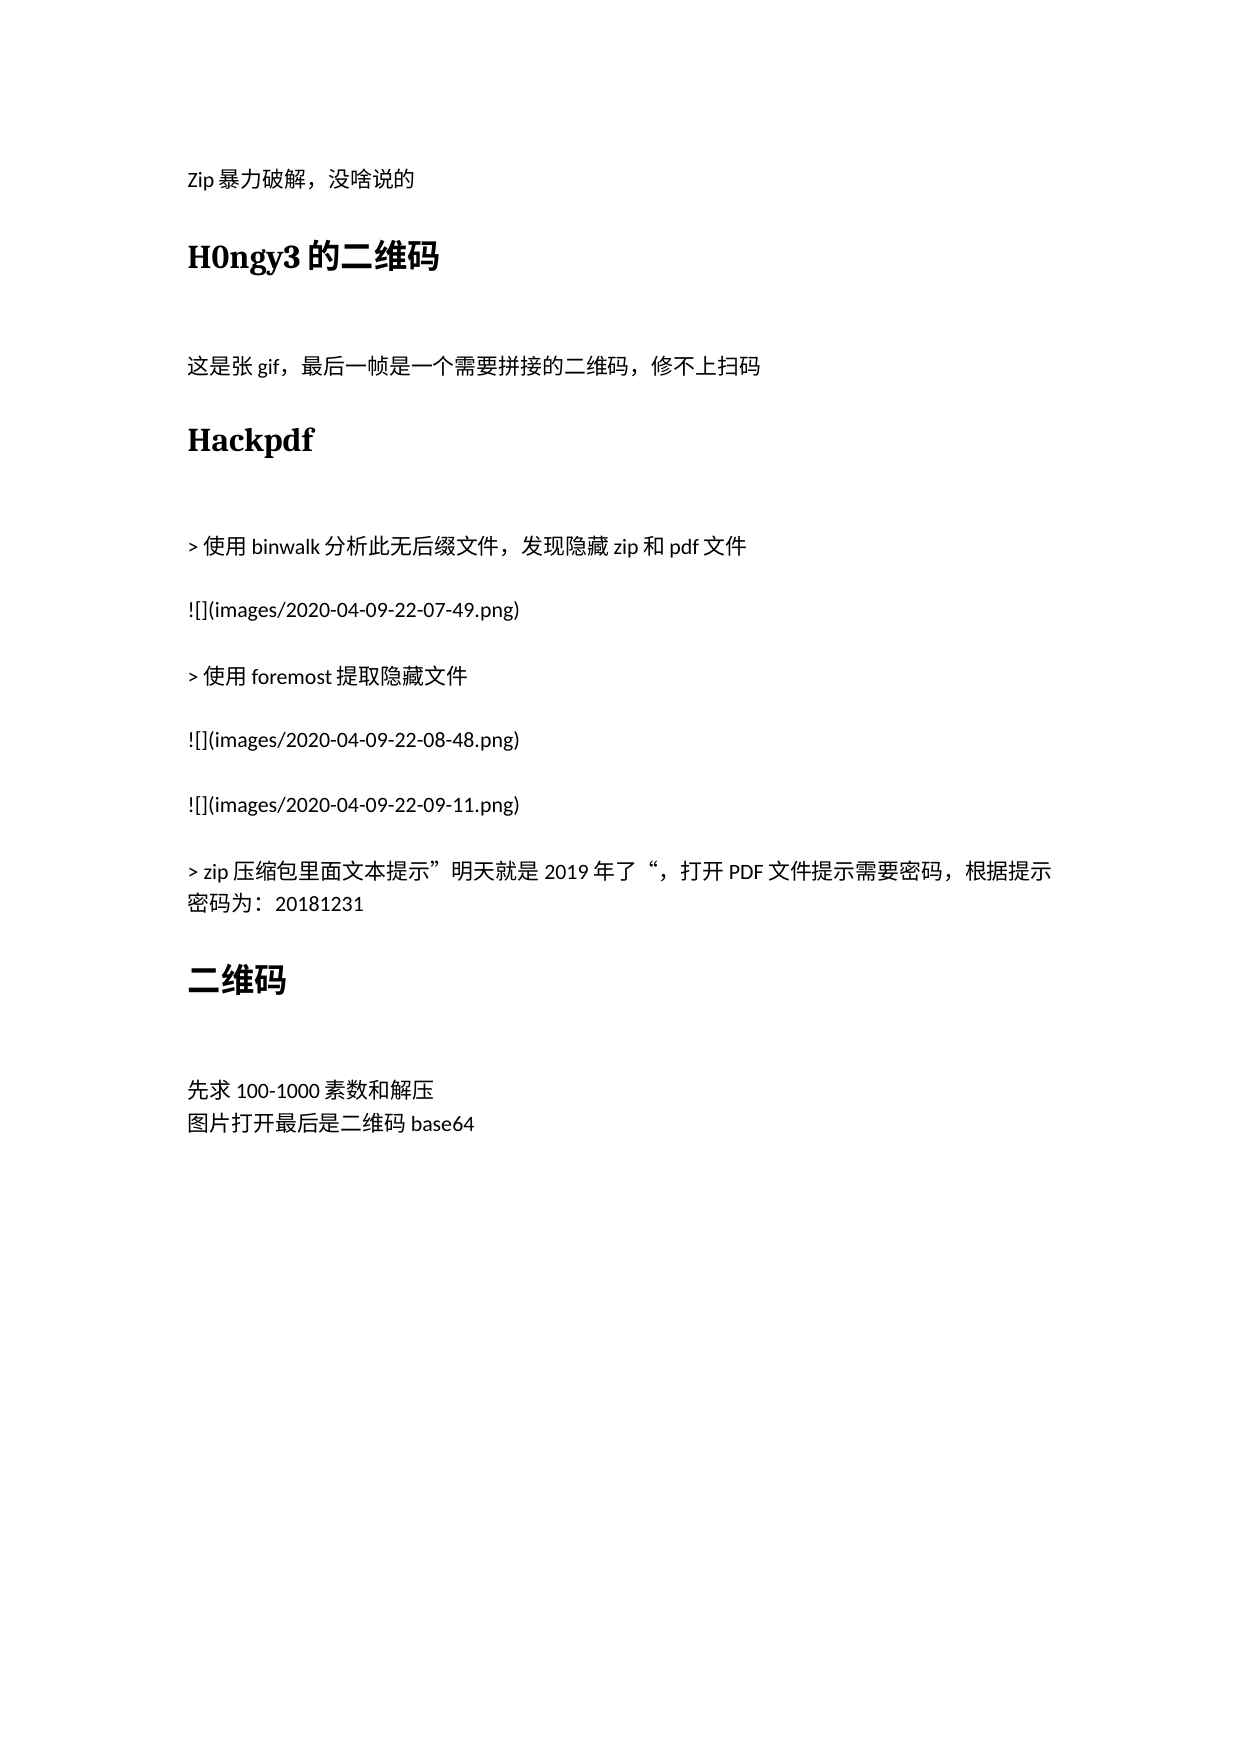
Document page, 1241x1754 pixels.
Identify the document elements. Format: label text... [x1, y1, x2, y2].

text Zip暴力破解，没啥说的 [187, 162, 1053, 194]
text 先求100-1000素数和解压 [187, 1073, 1053, 1105]
text > 使用foremost提取隐藏文件 [187, 658, 1053, 691]
text 图片打开最后是二维码base64 [187, 1105, 1053, 1138]
text ![](images/2020-04-09-22-09-11.png) [187, 788, 1053, 821]
text ![](images/2020-04-09-22-07-49.png) [187, 593, 1053, 626]
subtitle H0ngy3的二维码 [187, 222, 1053, 287]
text > zip压缩包里面文本提示”明天就是2019年了“，打开PDF文件提示需要密码，根据提示密码为：20181231 [187, 853, 1053, 918]
text ![](images/2020-04-09-22-08-48.png) [187, 723, 1053, 756]
subtitle 二维码 [187, 945, 1053, 1010]
text 这是张gif，最后一帧是一个需要拼接的二维码，修不上扫码 [187, 349, 1053, 381]
subtitle Hackpdf [187, 408, 1053, 473]
text > 使用binwalk分析此无后缀文件，发现隐藏zip和pdf文件 [187, 528, 1053, 561]
